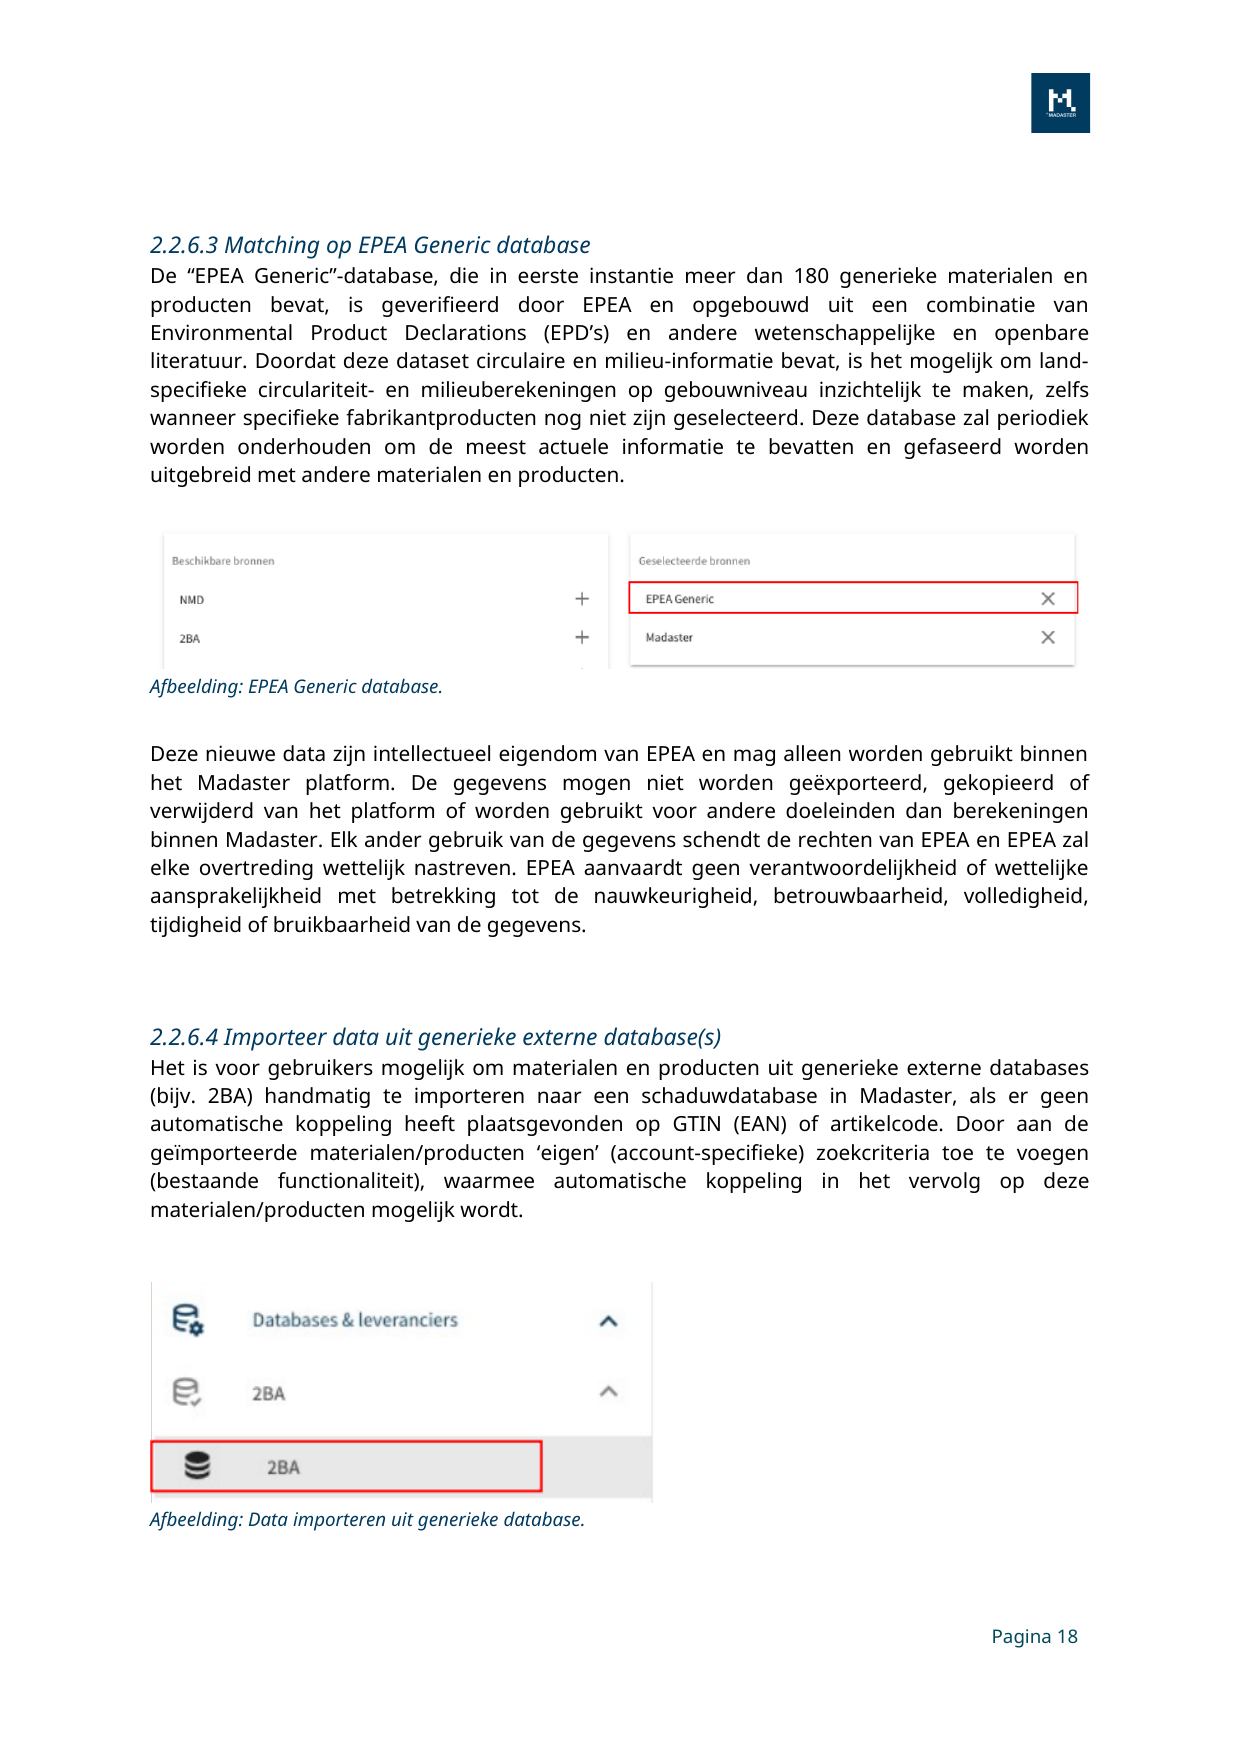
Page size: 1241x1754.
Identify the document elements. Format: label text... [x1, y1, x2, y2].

text Het is voor gebruikers mogelijk om materialen en producten uit generieke externe databases (bijv. 2BA) handmatig te importeren naar een schaduwdatabase in Madaster, als er geen automatische koppeling heeft plaatsgevonden op GTIN (EAN) of artikelcode. Door aan de geïmporteerde materialen/producten ‘eigen’ (account-specifieke) zoekcriteria toe te voegen (bestaande functionaliteit), waarmee automatische koppeling in het vervolg op deze materialen/producten mogelijk wordt. [150, 1053, 1090, 1223]
text Afbeelding: EPEA Generic database. [150, 673, 1090, 698]
text Deze nieuwe data zijn intellectueel eigendom van EPEA en mag alleen worden gebruikt binnen het Madaster platform. De gegevens mogen niet worden geëxporteerd, gekopieerd of verwijderd van het platform of worden gebruikt voor andere doeleinden dan berekeningen binnen Madaster. Elk ander gebruik van de gegevens schendt de rechten van EPEA en EPEA zal elke overtreding wettelijk nastreven. EPEA aanvaardt geen verantwoordelijkheid of wettelijke aansprakelijkheid met betrekking tot de nauwkeurigheid, betrouwbaarheid, volledigheid, tijdigheid of bruikbaarheid van de gegevens. [150, 739, 1090, 938]
subtitle 2.2.6.3 Matching op EPEA Generic database [150, 229, 1090, 260]
text Afbeelding: Data importeren uit generieke database. [150, 1507, 1090, 1532]
picture [1031, 73, 1091, 133]
text De “EPEA Generic”-database, die in eerste instantie meer dan 180 generieke materialen en producten bevat, is geverifieerd door EPEA en opgebouwd uit een combinatie van Environmental Product Declarations (EPD’s) en andere wetenschappelijke en openbare literatuur. Doordat deze dataset circulaire en milieu-informatie bevat, is het mogelijk om land-specifieke circulariteit- en milieuberekeningen op gebouwniveau inzichtelijk te maken, zelfs wanneer specifieke fabrikantproducten nog niet zijn geselecteerd. Deze database zal periodiek worden onderhouden om de meest actuele informatie te bevatten en gefaseerd worden uitgebreid met andere materialen en producten. [150, 261, 1090, 489]
subtitle 2.2.6.4 Importeer data uit generieke externe database(s) [150, 1020, 1090, 1052]
